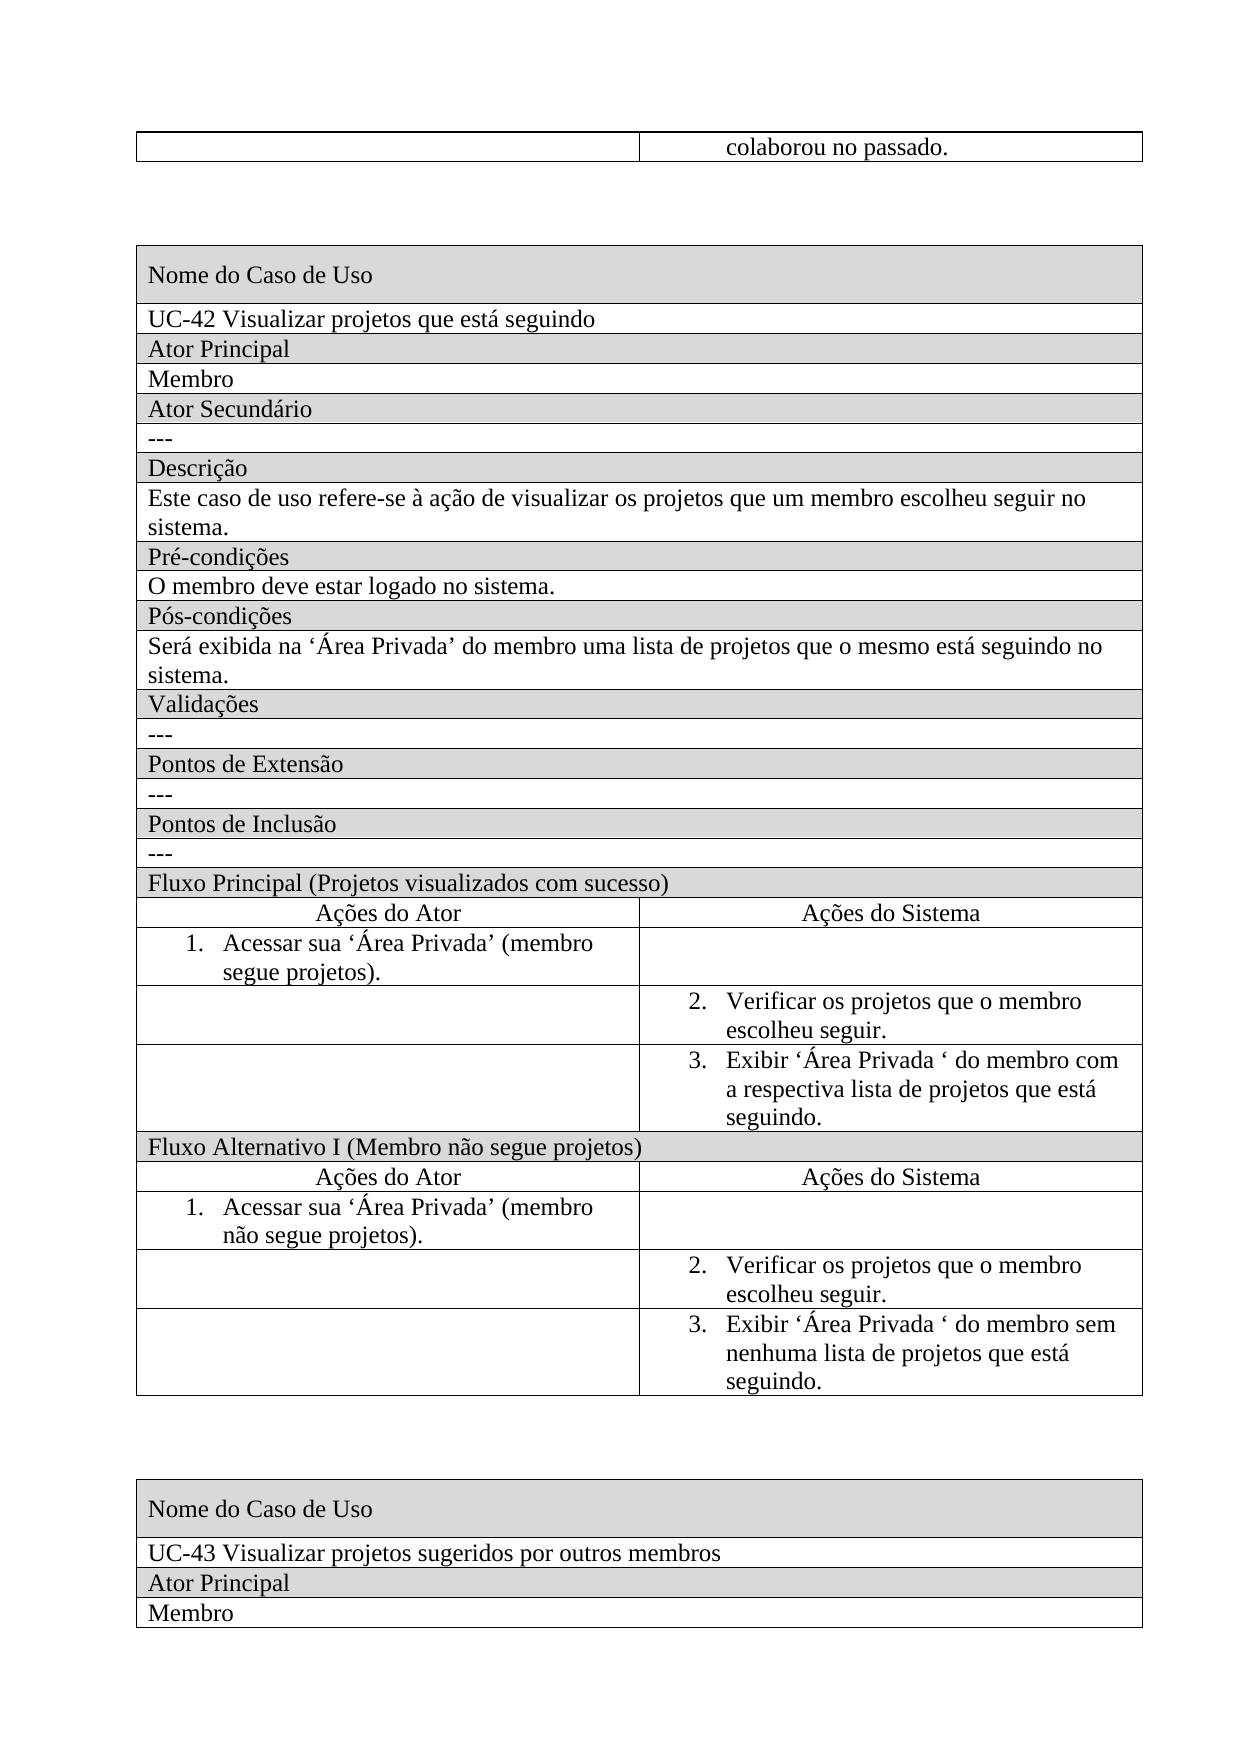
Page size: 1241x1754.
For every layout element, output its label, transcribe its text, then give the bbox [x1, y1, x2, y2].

table_cell Ator Principal [137, 334, 1142, 363]
table_cell [137, 133, 639, 161]
table_cell Ator Secundário [137, 394, 1142, 422]
table_cell Acessar sua ‘Área Privada’ (membro não segue projetos). [137, 1192, 639, 1249]
table_cell Pré-condições [137, 542, 1142, 570]
table_cell Ações do Ator [137, 1162, 639, 1191]
table_cell O membro deve estar logado no sistema. [137, 571, 1142, 600]
table_cell [137, 1250, 639, 1308]
table_cell Membro [137, 1598, 1142, 1627]
table_cell Ator Principal [137, 1568, 1142, 1597]
table_cell --- [137, 424, 1142, 452]
table_cell --- [137, 839, 1142, 867]
table_cell [137, 1309, 639, 1395]
table_cell Ações do Ator [137, 898, 639, 927]
table_cell Este caso de uso refere-se à ação de visualizar os projetos que um membro escolheu seguir no sistema. [137, 483, 1142, 541]
table_cell Verificar os projetos que o membro escolheu seguir. [640, 986, 1142, 1044]
table_cell Fluxo Alternativo I (Membro não segue projetos) [137, 1132, 1142, 1161]
table_cell Fluxo Principal (Projetos visualizados com sucesso) [137, 868, 1142, 897]
table_cell Descrição [137, 453, 1142, 482]
table_cell UC-43 Visualizar projetos sugeridos por outros membros [137, 1538, 1142, 1567]
table_cell [137, 1045, 639, 1131]
table_cell Pós-condições [137, 601, 1142, 630]
table_cell Exibir ‘Área Privada ‘ do membro com a respectiva lista de projetos que está seguindo. [640, 1045, 1142, 1131]
table_cell Pontos de Extensão [137, 749, 1142, 778]
table_cell Validações [137, 690, 1142, 718]
table_cell Ações do Sistema [640, 898, 1142, 927]
table_cell Será exibida na ‘Área Privada’ do membro uma lista de projetos que o mesmo está seguindo no sistema. [137, 631, 1142, 688]
table_cell [640, 928, 1142, 985]
table_cell --- [137, 779, 1142, 808]
table_cell Ações do Sistema [640, 1162, 1142, 1191]
table_cell UC-42 Visualizar projetos que está seguindo [137, 304, 1142, 333]
table_cell --- [137, 719, 1142, 748]
table_cell [640, 1192, 1142, 1249]
table_cell Membro [137, 364, 1142, 393]
table_cell [137, 986, 639, 1044]
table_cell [640, 133, 1142, 161]
table_cell Exibir ‘Área Privada ‘ do membro sem nenhuma lista de projetos que está seguindo. [640, 1309, 1142, 1395]
table_header Nome do Caso de Uso [137, 246, 1142, 303]
table_cell Acessar sua ‘Área Privada’ (membro segue projetos). [137, 928, 639, 985]
table_cell Verificar os projetos que o membro escolheu seguir. [640, 1250, 1142, 1308]
table_header Nome do Caso de Uso [137, 1480, 1142, 1537]
table_cell Pontos de Inclusão [137, 809, 1142, 837]
